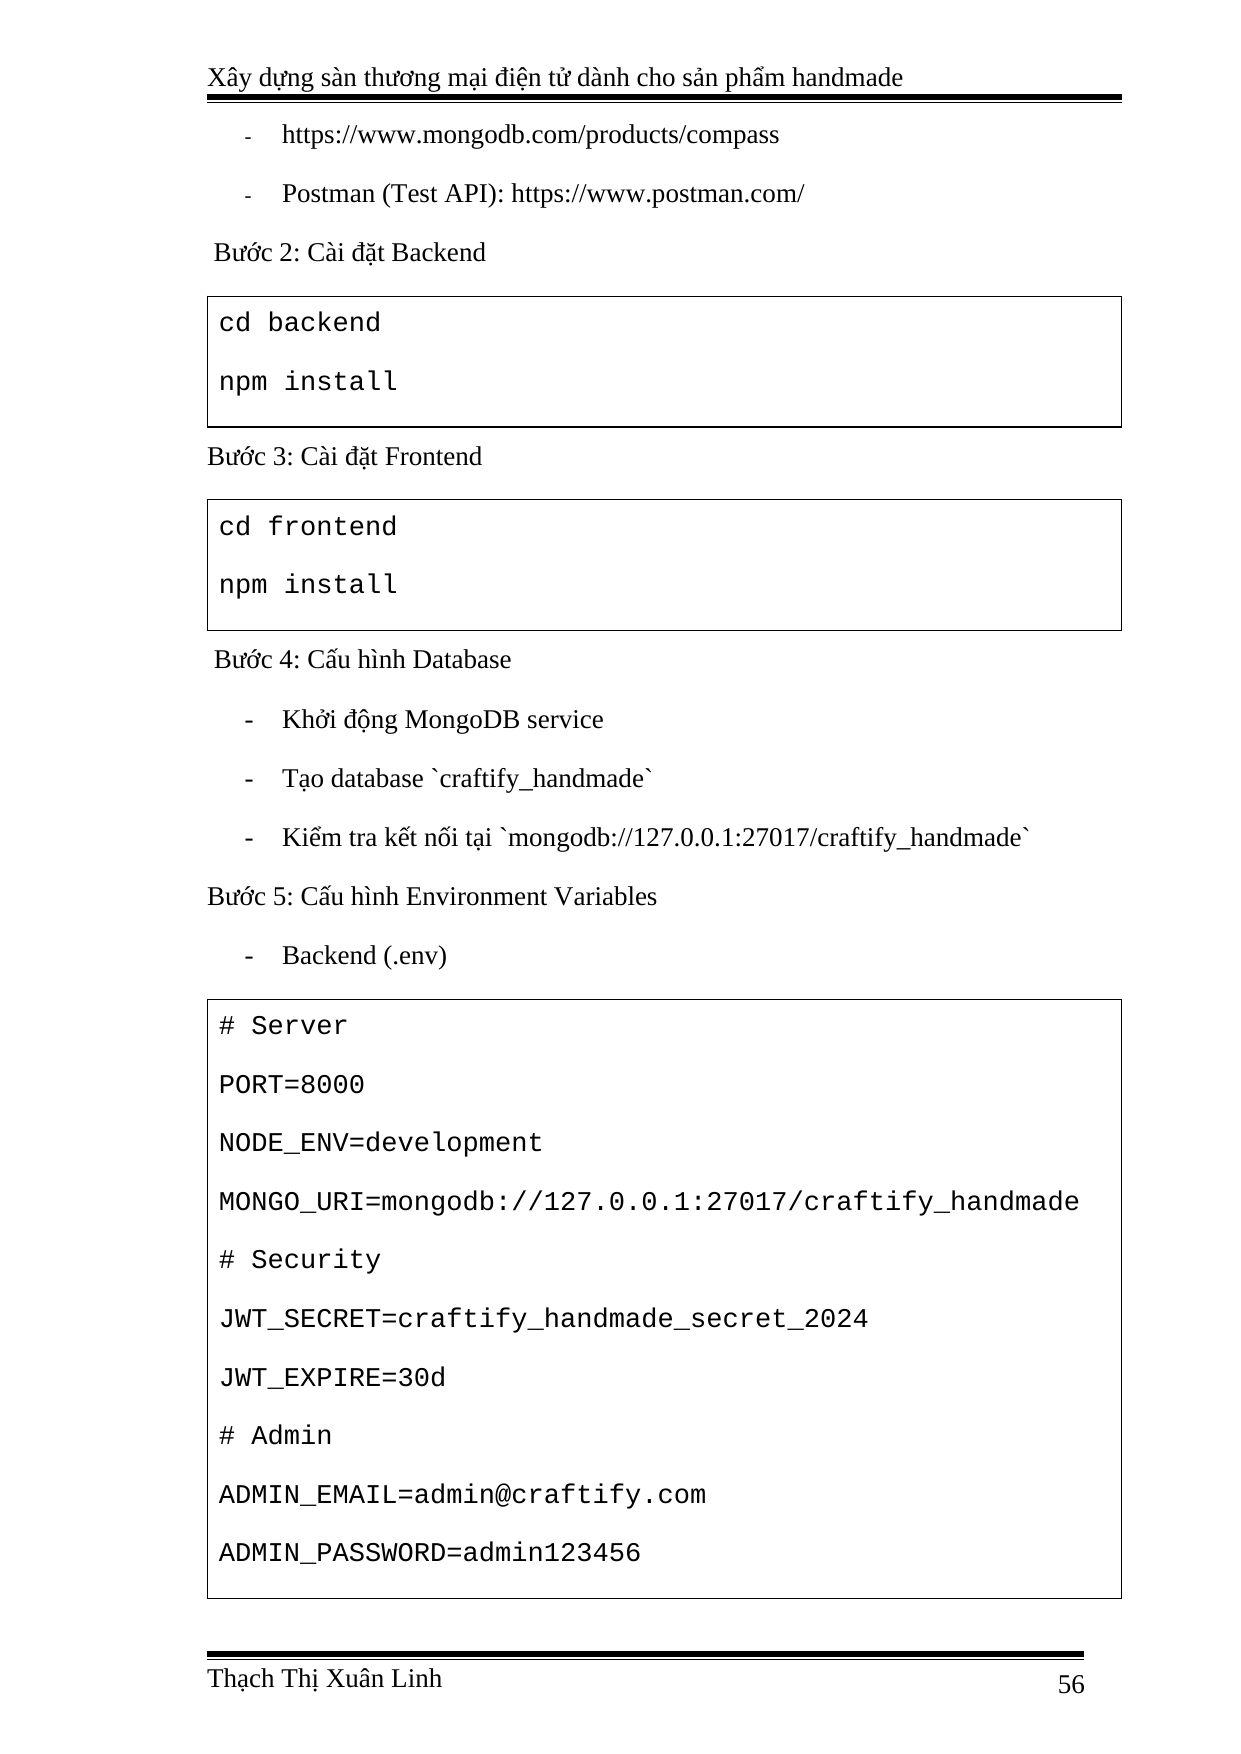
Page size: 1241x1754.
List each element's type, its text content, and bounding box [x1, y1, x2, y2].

text Bước 4: Cấu hình Database [207, 643, 1122, 675]
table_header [208, 1000, 1121, 1598]
list https://www.mongodb.com/products/compass [244, 118, 1122, 149]
text Bước 3: Cài đặt Frontend [207, 440, 1122, 471]
list Postman (Test API): https://www.postman.com/ [244, 177, 1122, 208]
list Khởi động MongoDB service [244, 703, 1122, 734]
list Tạo database `craftify_handmade` [244, 762, 1122, 793]
table_header cd frontend npm install [208, 500, 1121, 630]
table_header cd backend npm install [208, 297, 1121, 426]
text Bước 5: Cấu hình Environment Variables [207, 880, 1122, 911]
text Bước 2: Cài đặt Backend [207, 236, 1122, 268]
list Backend (.env) [244, 939, 1122, 971]
list Kiểm tra kết nối tại `mongodb://127.0.0.1:27017/craftify_handmade` [244, 821, 1122, 852]
